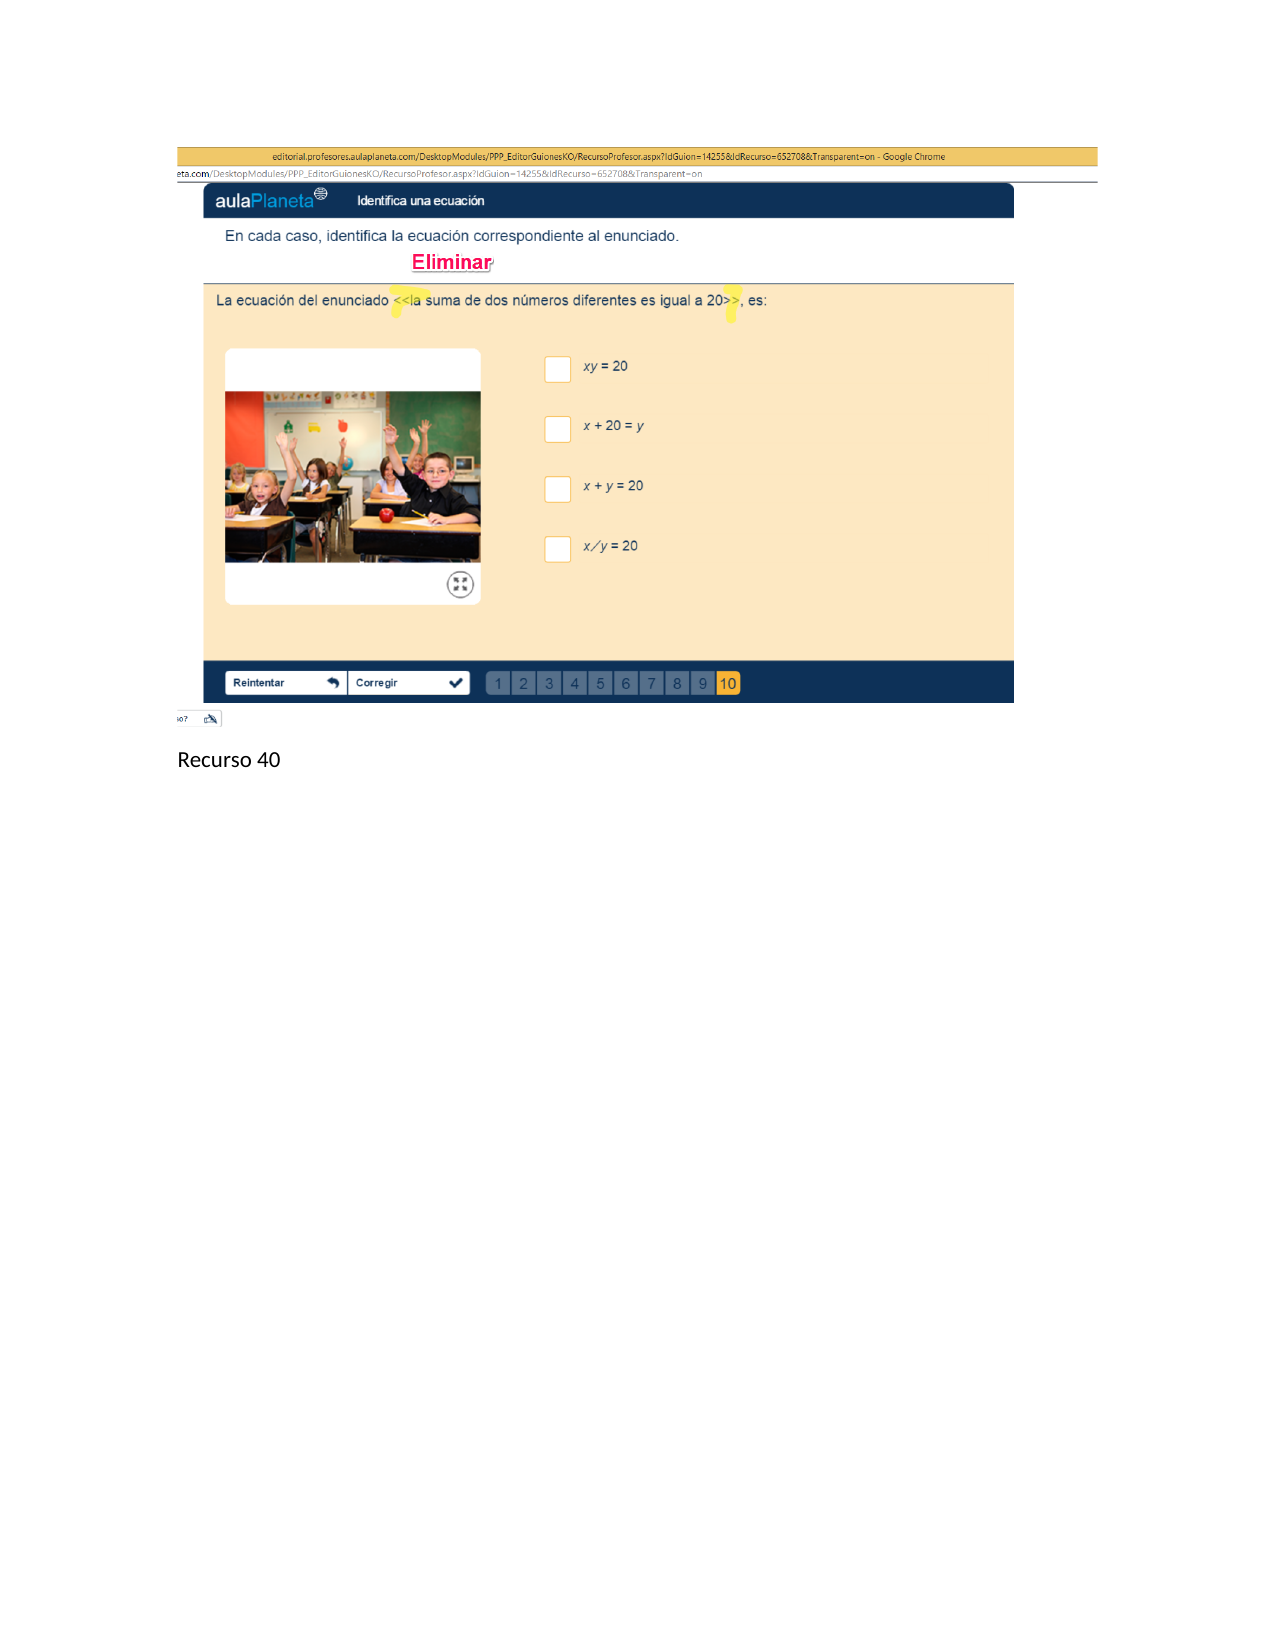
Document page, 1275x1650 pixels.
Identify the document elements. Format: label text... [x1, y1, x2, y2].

text Recurso 40 [177, 745, 1098, 773]
picture [177, 147, 1098, 727]
